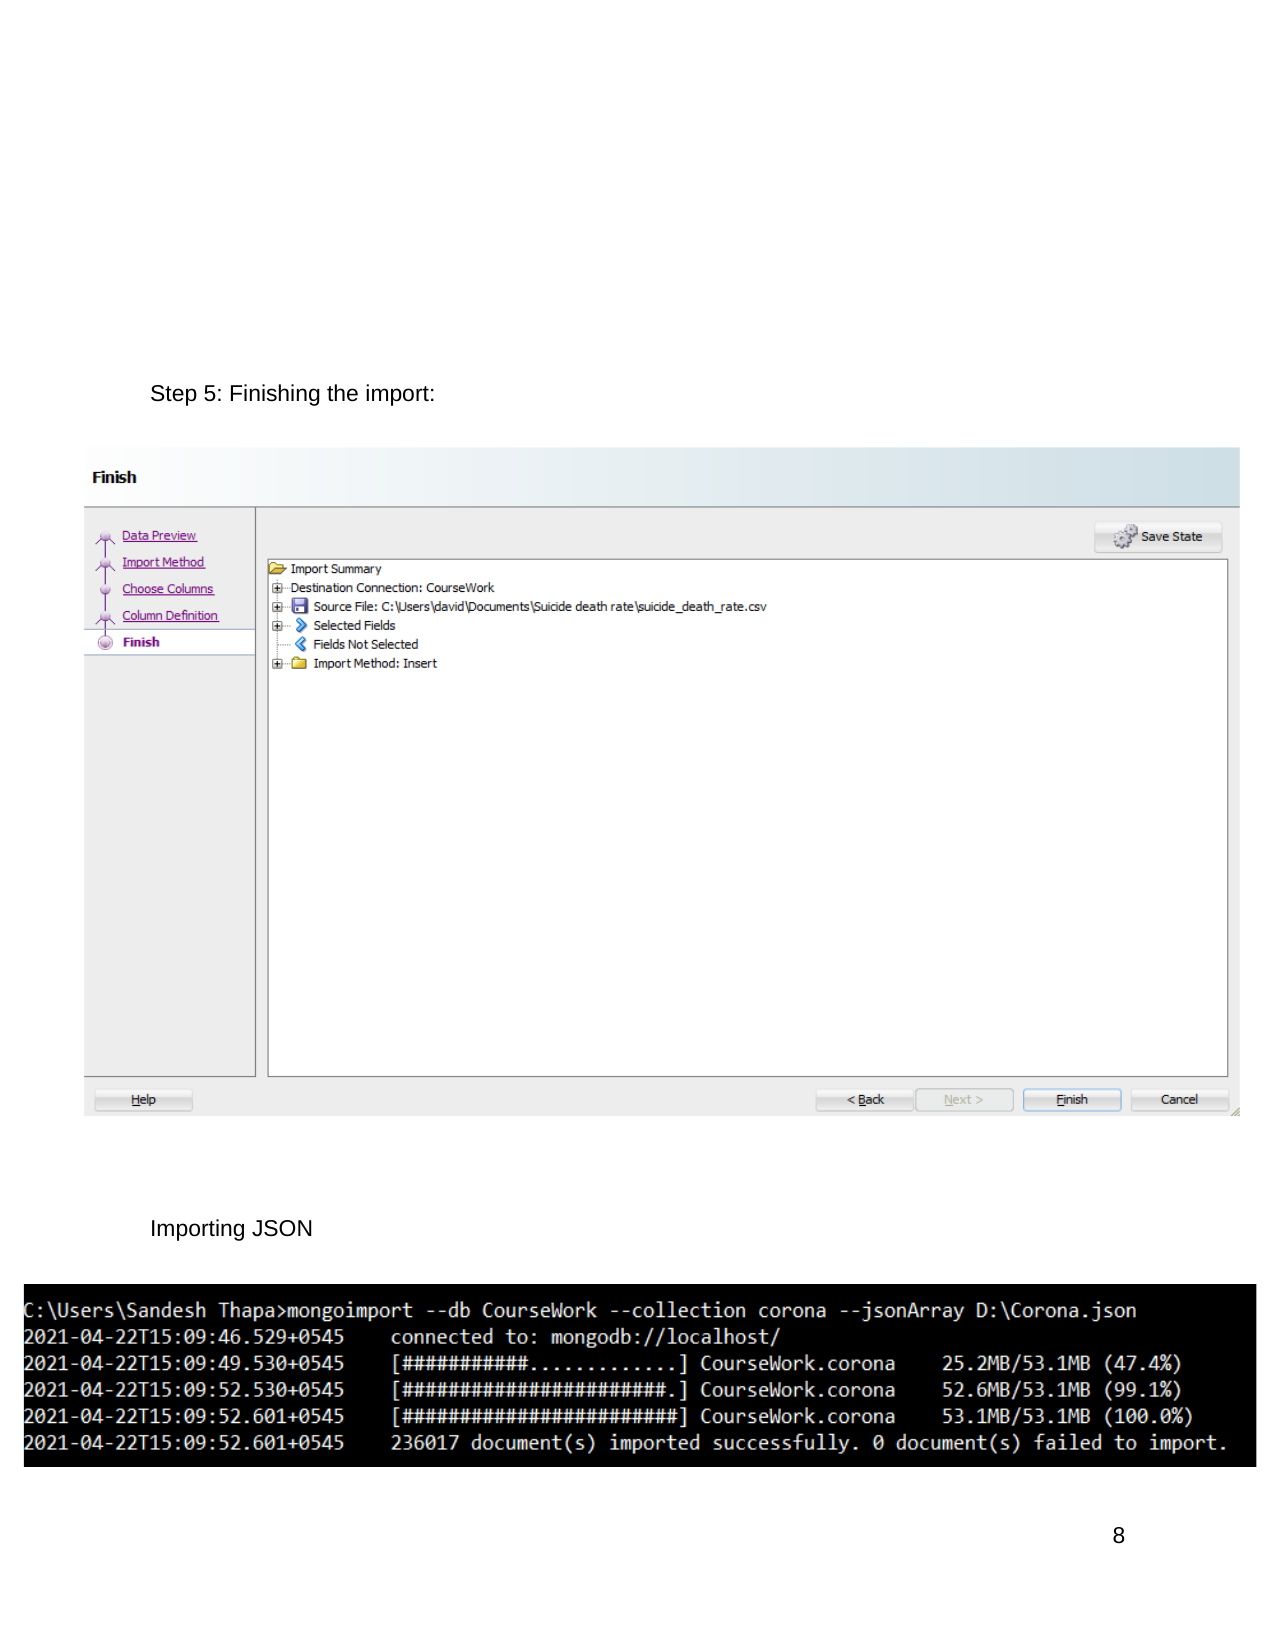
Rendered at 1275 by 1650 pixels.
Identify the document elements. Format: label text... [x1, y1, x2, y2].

text Step 5: Finishing the import: [150, 380, 1125, 407]
picture [75, 413, 1248, 1125]
text Importing JSON [150, 1215, 1125, 1241]
